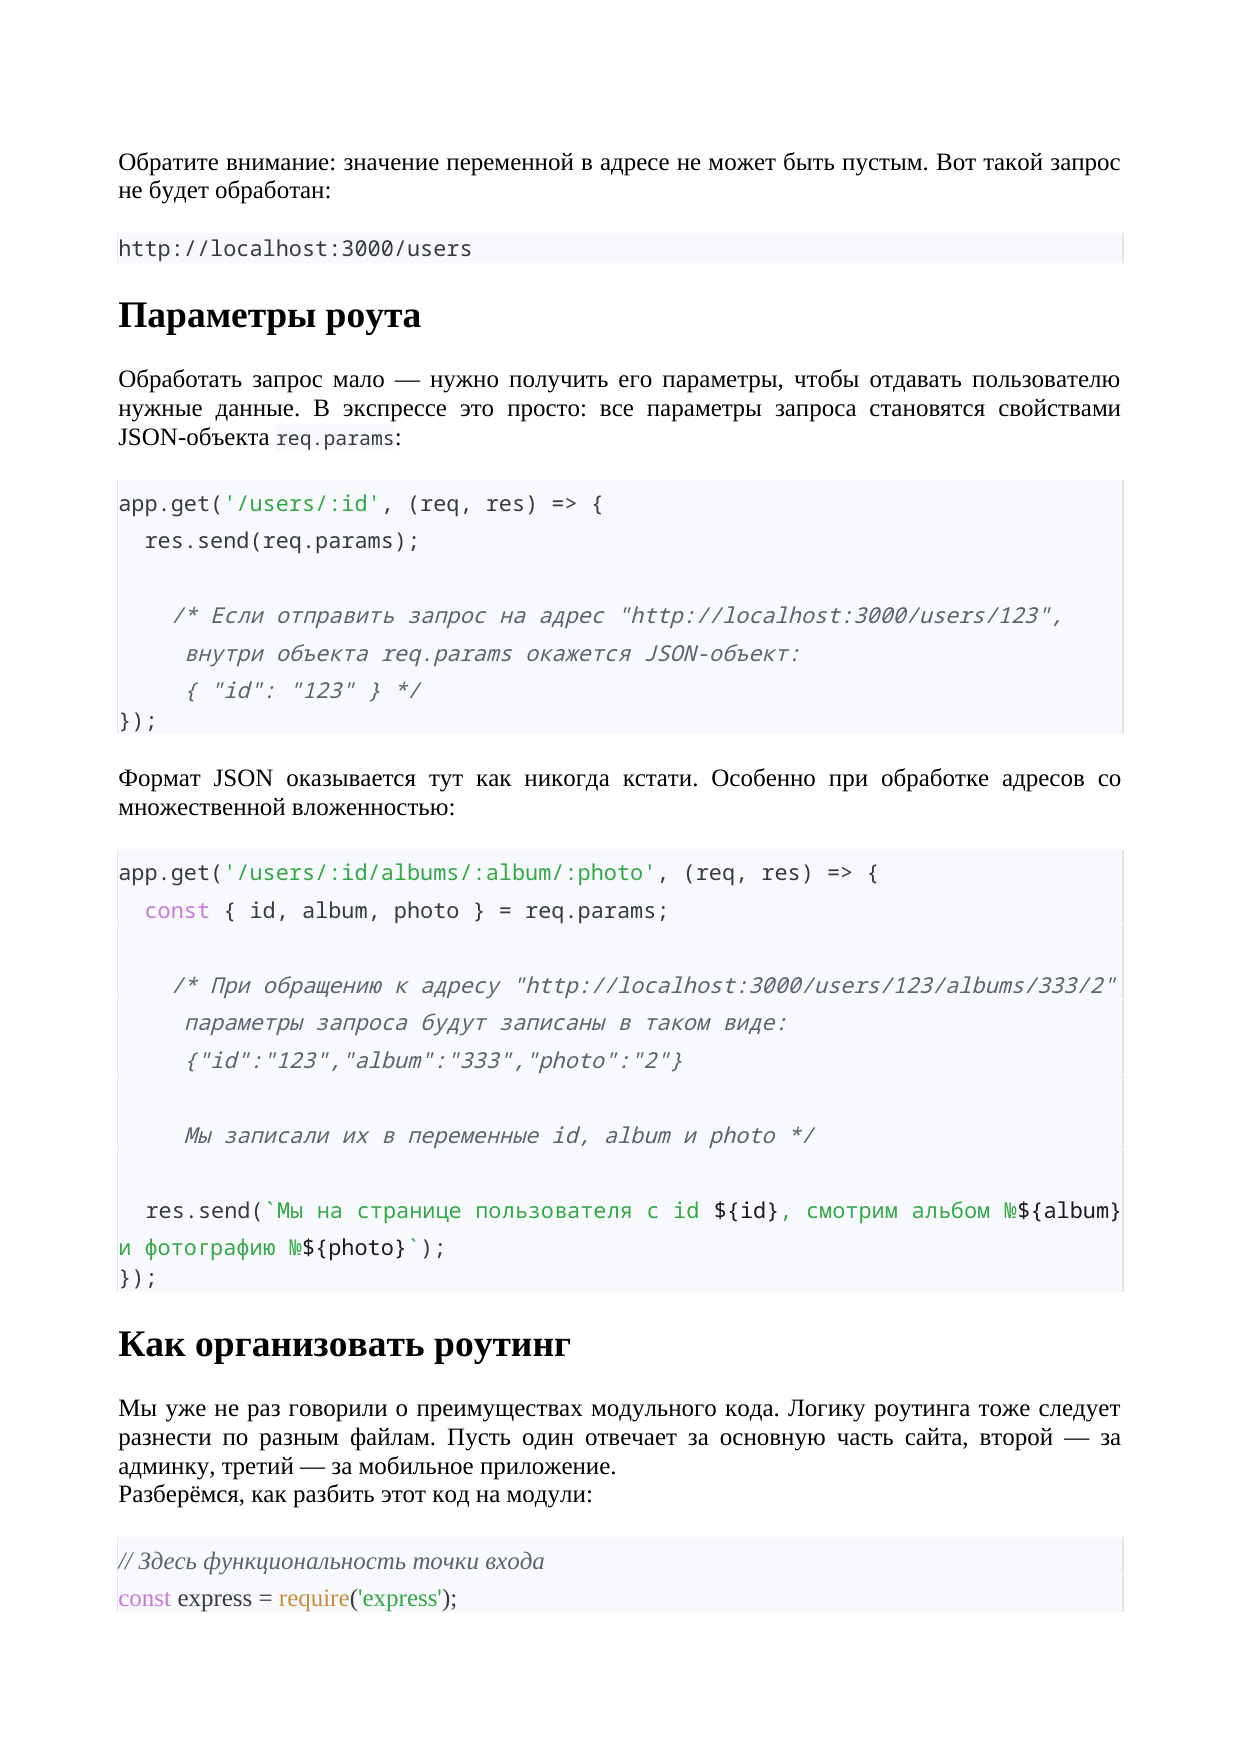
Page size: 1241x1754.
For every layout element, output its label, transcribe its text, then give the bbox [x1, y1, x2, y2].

text /* При обращению к адресу "http://localhost:3000/users/123/albums/333/2" [118, 962, 1122, 999]
text параметры запроса будут записаны в таком виде: [118, 999, 1122, 1037]
text Мы записали их в переменные id, album и photo */ [118, 1112, 1122, 1149]
text Как организовать роутинг [118, 1321, 1122, 1364]
text /* Если отправить запрос на адрес "http://localhost:3000/users/123", [118, 592, 1122, 630]
text // Здесь функциональность точки входа [118, 1537, 1122, 1574]
text Обработать запрос мало — нужно получить его параметры, чтобы отдавать пользователю нужные данные. В экспрессе это просто: все параметры запроса становятся свойствами JSON-объекта req.params: [118, 364, 1122, 451]
text }); [118, 1262, 1122, 1292]
text Обратите внимание: значение переменной в адресе не может быть пустым. Вот такой запрос не будет обработан: [118, 147, 1122, 204]
text http://localhost:3000/users [118, 233, 1122, 263]
text app.get('/users/:id', (req, res) => { [118, 480, 1122, 517]
text внутри объекта req.params окажется JSON-объект: [118, 630, 1122, 667]
text const { id, album, photo } = req.params; [118, 887, 1122, 924]
text Мы уже не раз говорили о преимуществах модульного кода. Логику роутинга тоже следует разнести по разным файлам. Пусть один отвечает за основную часть сайта, второй — за админку, третий — за мобильное приложение. [118, 1393, 1122, 1479]
text }); [118, 705, 1122, 734]
text Формат JSON оказывается тут как никогда кстати. Особенно при обработке адресов со множественной вложенностью: [118, 763, 1122, 821]
text app.get('/users/:id/albums/:album/:photo', (req, res) => { [118, 849, 1122, 887]
text res.send(`Мы на странице пользователя с id ${id}, смотрим альбом №${album} и фотографию №${photo}`); [118, 1187, 1122, 1262]
text { "id": "123" } */ [118, 667, 1122, 705]
text const express = require('express'); [118, 1574, 1122, 1612]
text {"id":"123","album":"333","photo":"2"} [118, 1037, 1122, 1074]
text res.send(req.params); [118, 517, 1122, 555]
text Параметры роута [118, 292, 1122, 335]
text Разберёмся, как разбить этот код на модули: [118, 1479, 1122, 1508]
